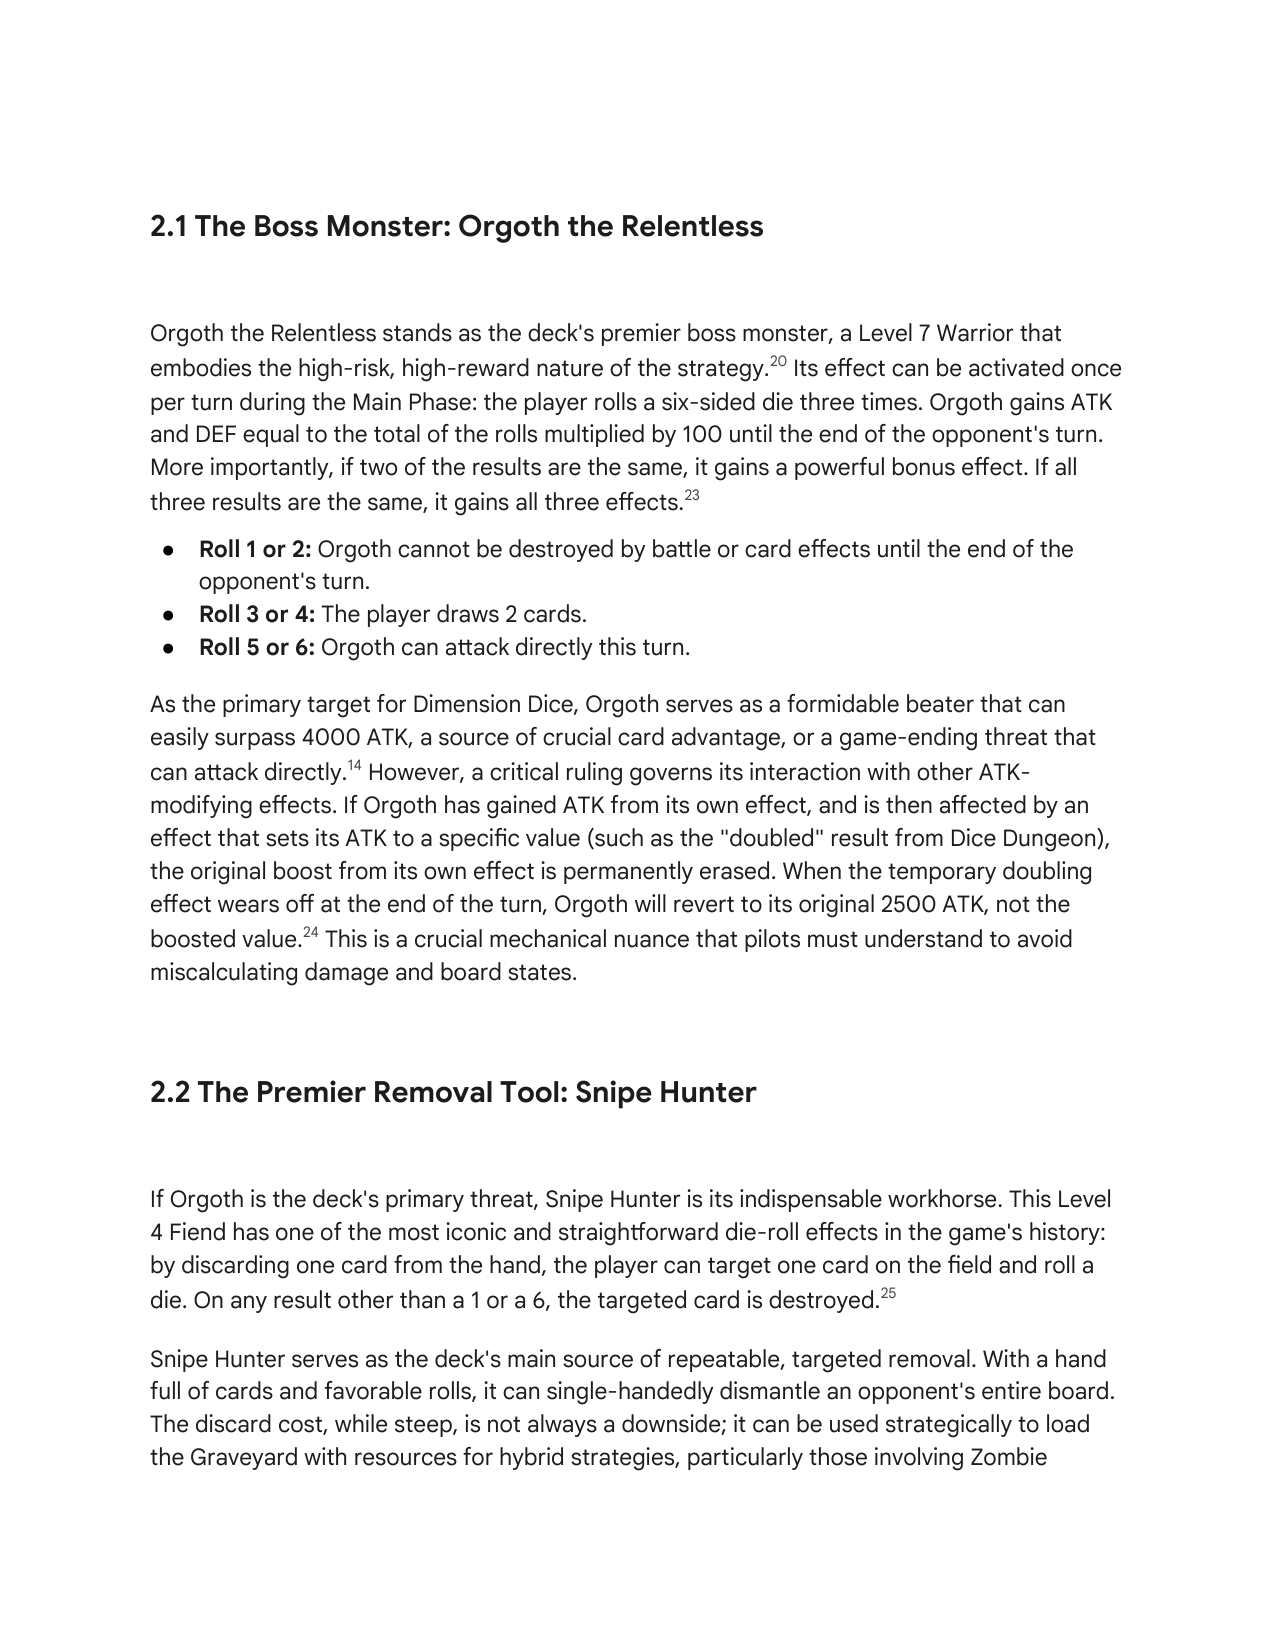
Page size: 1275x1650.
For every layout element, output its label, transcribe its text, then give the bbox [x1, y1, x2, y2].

list Roll 1 or 2: Orgoth cannot be destroyed by battle or card effects until the end of the opponent's turn. [161, 535, 1125, 596]
subtitle 2.1 The Boss Monster: Orgoth the Relentless [150, 208, 1125, 244]
text As the primary target for Dimension Dice, Orgoth serves as a formidable beater that can easily surpass 4000 ATK, a source of crucial card advantage, or a game-ending threat that can attack directly.14 However, a critical ruling governs its interaction with other ATK-modifying effects. If Orgoth has gained ATK from its own effect, and is then affected by an effect that sets its ATK to a specific value (such as the "doubled" result from Dice Dungeon), the original boost from its own effect is permanently erased. When the temporary doubling effect wears off at the end of the turn, Orgoth will revert to its original 2500 ATK, not the boosted value.24 This is a crucial mechanical nuance that pilots must understand to avoid miscalculating damage and board states. [150, 691, 1125, 987]
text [150, 1345, 1125, 1472]
text Orgoth the Relentless stands as the deck's premier boss monster, a Level 7 Warrior that embodies the high-risk, high-reward nature of the strategy.20 Its effect can be activated once per turn during the Main Phase: the player rolls a six-sided die three times. Orgoth gains ATK and DEF equal to the total of the rolls multiplied by 100 until the end of the opponent's turn. More importantly, if two of the results are the same, it gains a powerful bonus effect. If all three results are the same, it gains all three effects.23 [150, 319, 1125, 518]
text If Orgoth is the deck's primary threat, Snipe Hunter is its indispensable workhorse. This Level 4 Fiend has one of the most iconic and straightforward die-roll effects in the game's history: by discarding one card from the hand, the player can target one card on the field and roll a die. On any result other than a 1 or a 6, the targeted card is destroyed.25 [150, 1186, 1125, 1316]
list Roll 5 or 6: Orgoth can attack directly this turn. [161, 633, 1125, 662]
subtitle 2.2 The Premier Removal Tool: Snipe Hunter [150, 1074, 1125, 1110]
list Roll 3 or 4: The player draws 2 cards. [161, 600, 1125, 629]
